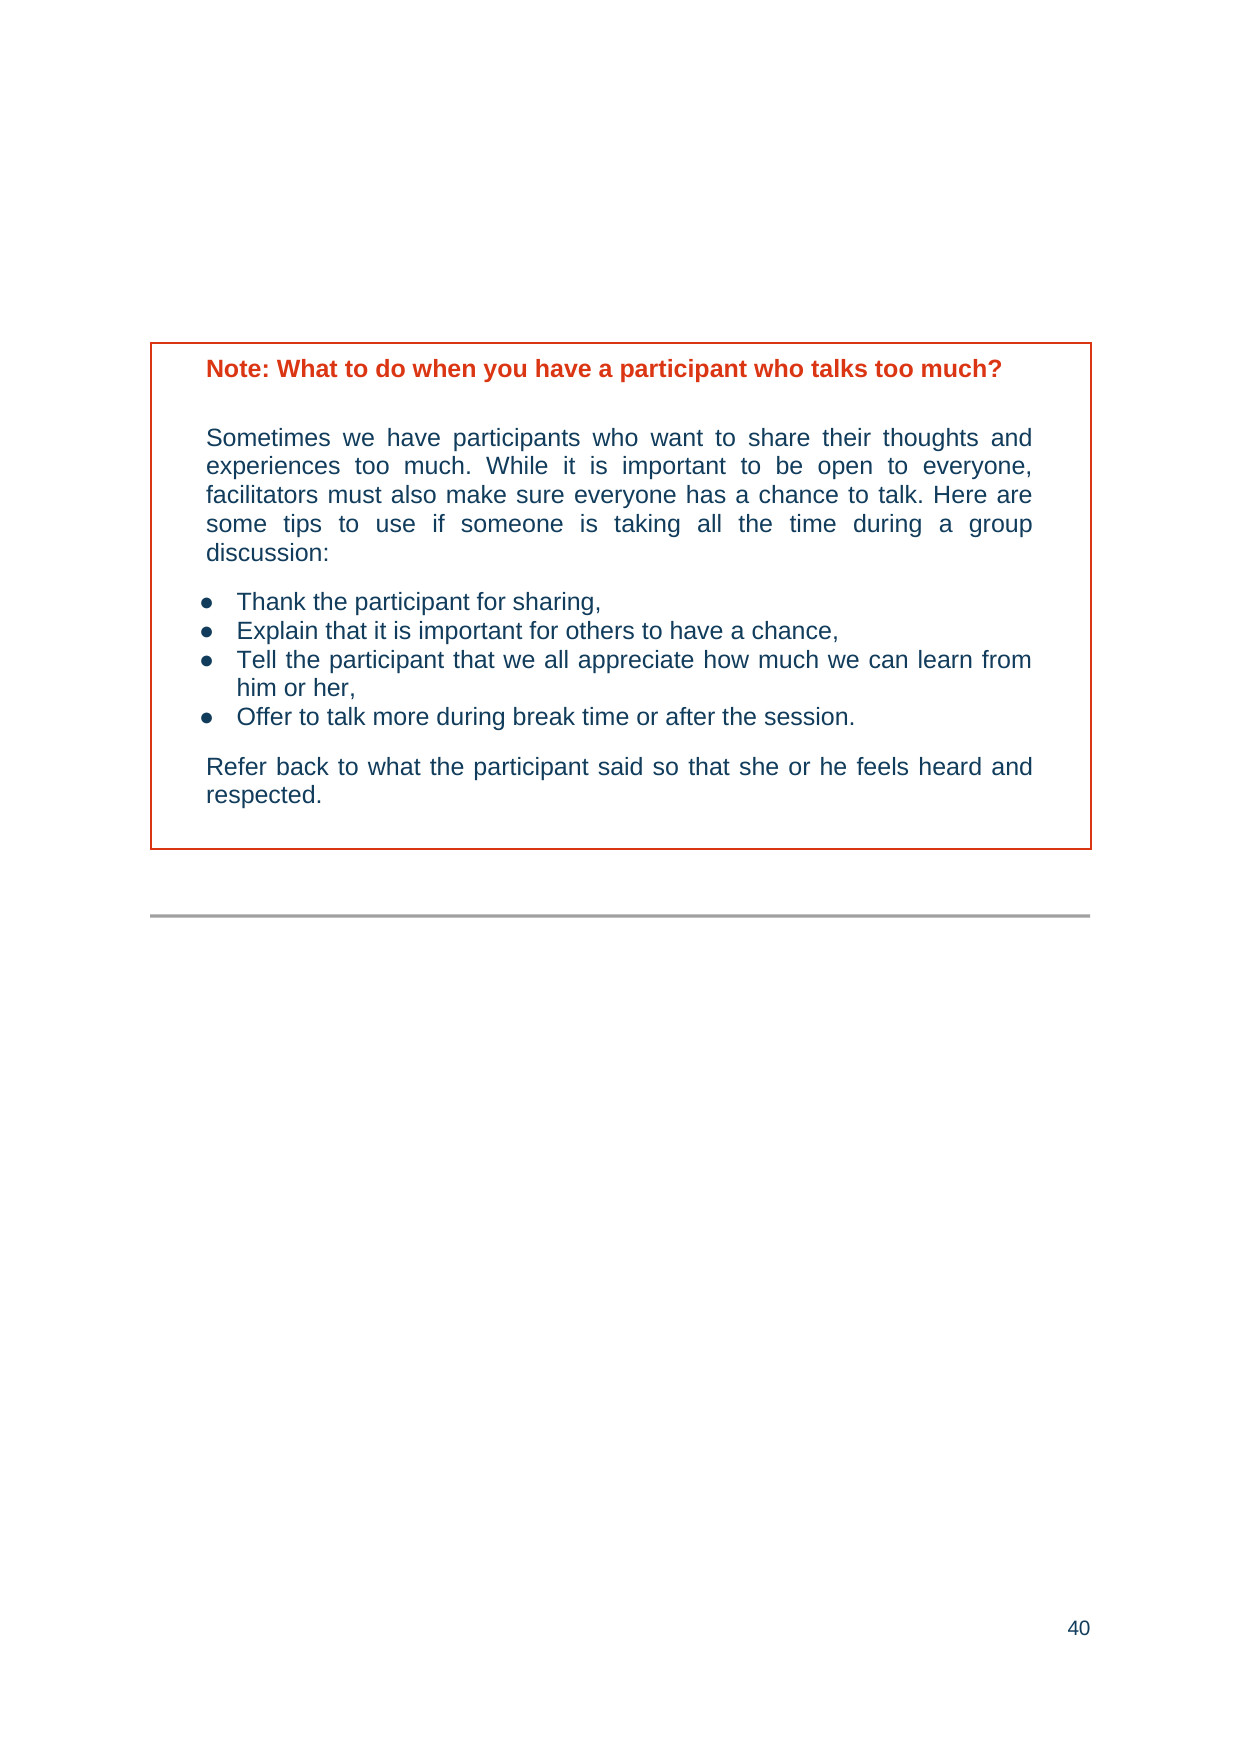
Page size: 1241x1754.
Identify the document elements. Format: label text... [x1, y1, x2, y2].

table_header Note: What to do when you have a participant who talks too much? Sometimes we have participants who want to share their thoughts and experiences too much. While it is important to be open to everyone, facilitators must also make sure everyone has a chance to talk. Here are some tips to use if someone is taking all the time during a group discussion: Thank the participant for sharing, Explain that it is important for others to have a chance, Tell the participant that we all appreciate how much we can learn from him or her, Offer to talk more during break time or after the session. Refer back to what the participant said so that she or he feels heard and respected. [152, 344, 1090, 848]
